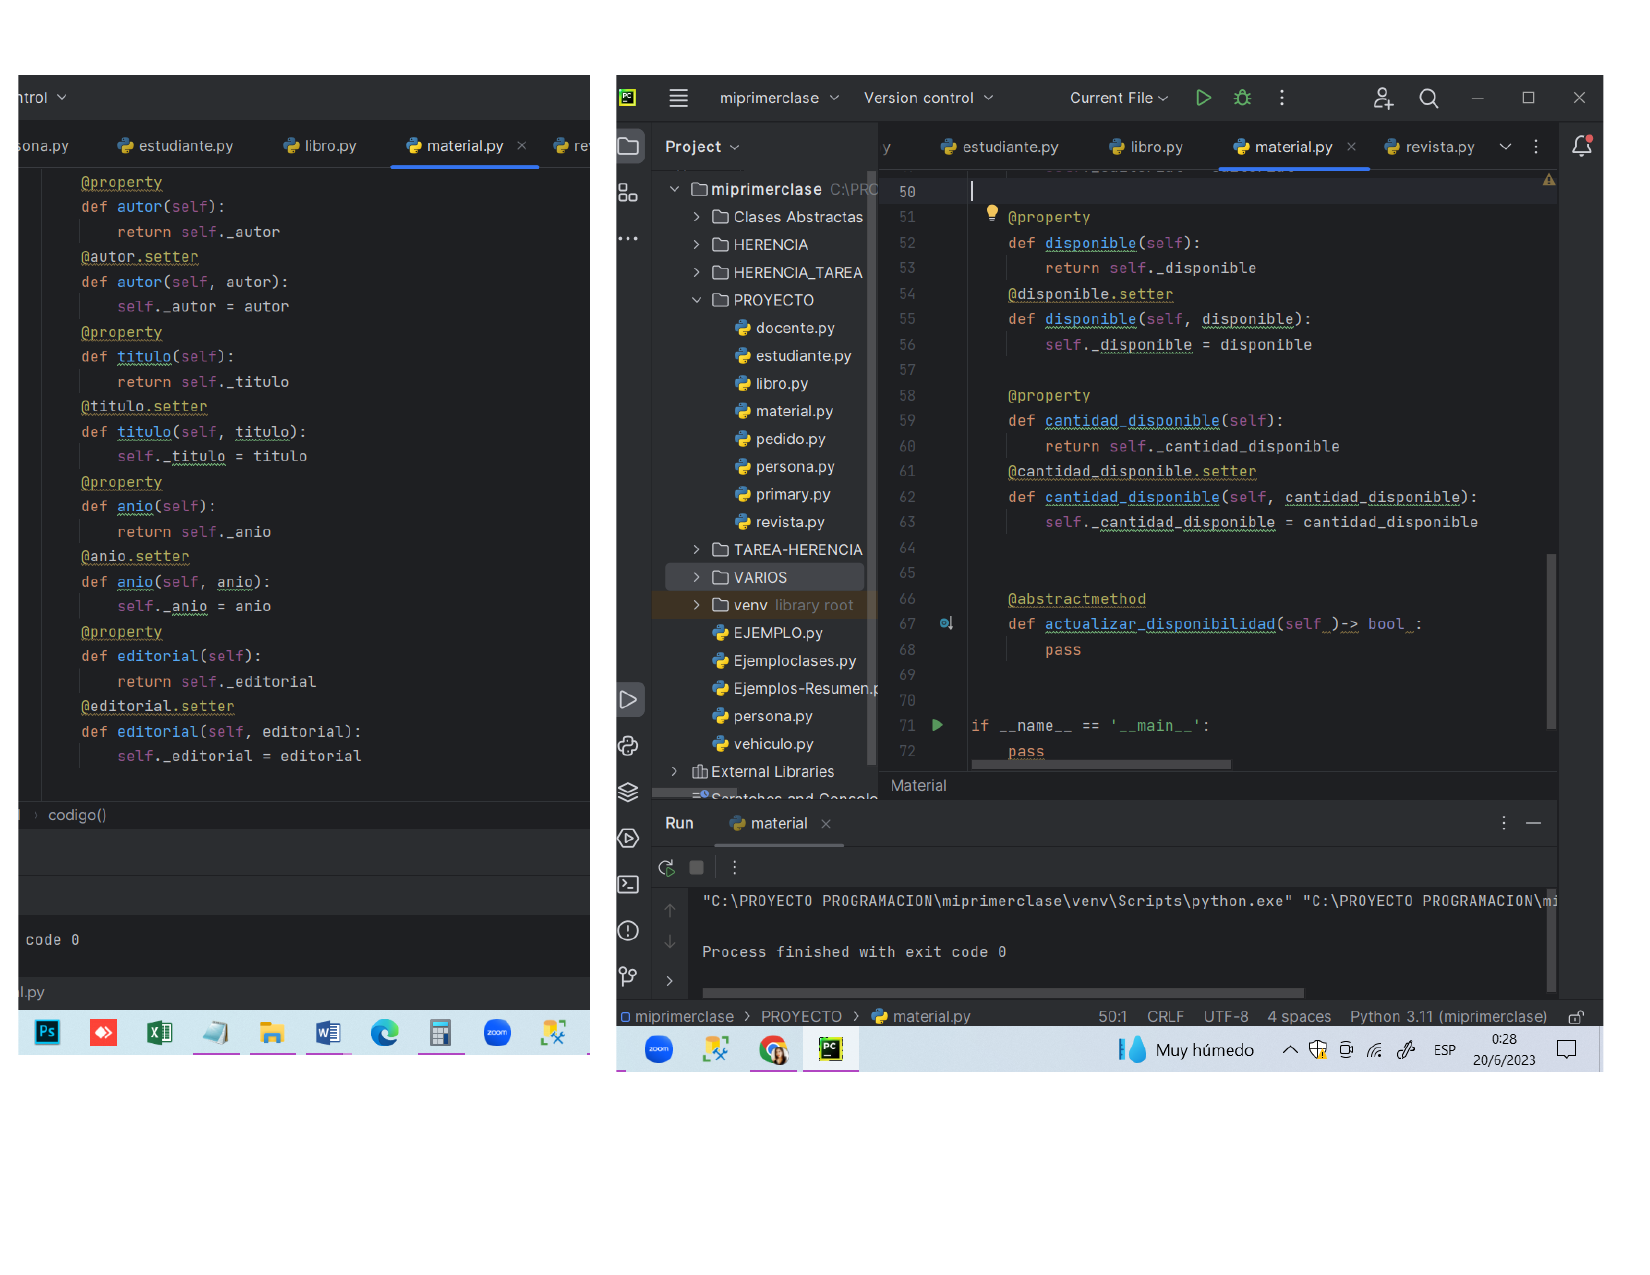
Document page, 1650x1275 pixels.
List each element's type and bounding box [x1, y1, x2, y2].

picture [616, 75, 1604, 1072]
picture [18, 75, 590, 1055]
